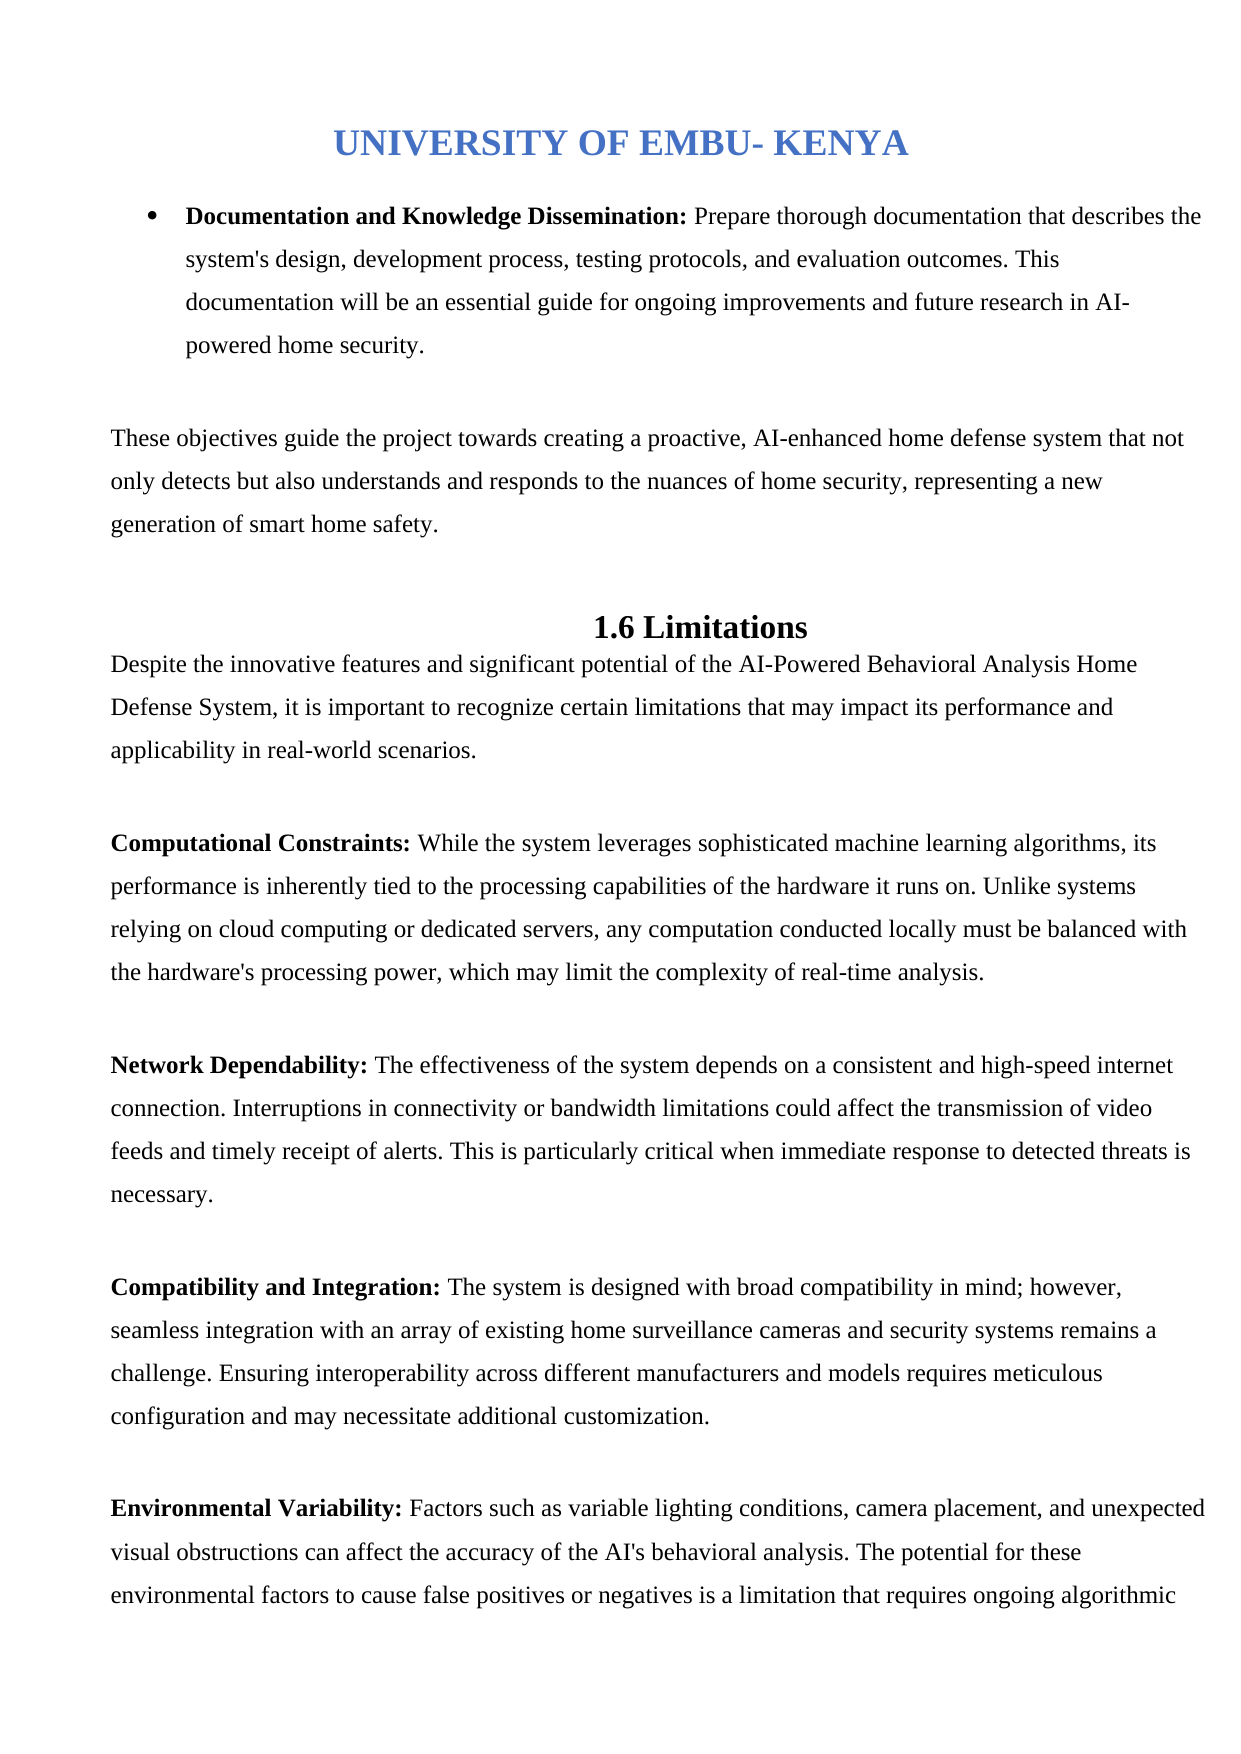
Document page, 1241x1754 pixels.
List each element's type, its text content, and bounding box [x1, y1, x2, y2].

text Computational Constraints: While the system leverages sophisticated machine learning algorithms, its performance is inherently tied to the processing capabilities of the hardware it runs on. Unlike systems relying on cloud computing or dedicated servers, any computation conducted locally must be balanced with the hardware's processing power, which may limit the complexity of real-time analysis. [110, 828, 1211, 986]
subtitle 1.6 Limitations [150, 608, 1211, 646]
text These objectives guide the project towards creating a proactive, AI-enhanced home defense system that not only detects but also understands and responds to the nuances of home security, representing a new generation of smart home safety. [110, 423, 1211, 538]
text Compatibility and Integration: The system is designed with broad compatibility in mind; however, seamless integration with an array of existing home surveillance cameras and security systems remains a challenge. Ensuring interoperability across different manufacturers and models requires meticulous configuration and may necessitate additional customization. [110, 1272, 1211, 1430]
list Documentation and Knowledge Dissemination: Prepare thorough documentation that describes the system's design, development process, testing protocols, and evaluation outcomes. This documentation will be an essential guide for ongoing improvements and future research in AI-powered home security. [148, 201, 1211, 359]
text Network Dependability: The effectiveness of the system depends on a consistent and high-speed internet connection. Interruptions in connectivity or bandwidth limitations could affect the transmission of video feeds and timely receipt of alerts. This is particularly critical when immediate response to detected threats is necessary. [110, 1050, 1211, 1208]
text Despite the innovative features and significant potential of the AI-Powered Behavioral Analysis Home Defense System, it is important to recognize certain limitations that may impact its performance and applicability in real-world scenarios. [110, 649, 1211, 764]
text Environmental Variability: Factors such as variable lighting conditions, camera placement, and unexpected visual obstructions can affect the accuracy of the AI's behavioral analysis. The potential for these environmental factors to cause false positives or negatives is a limitation that requires ongoing algorithmic [110, 1493, 1211, 1608]
